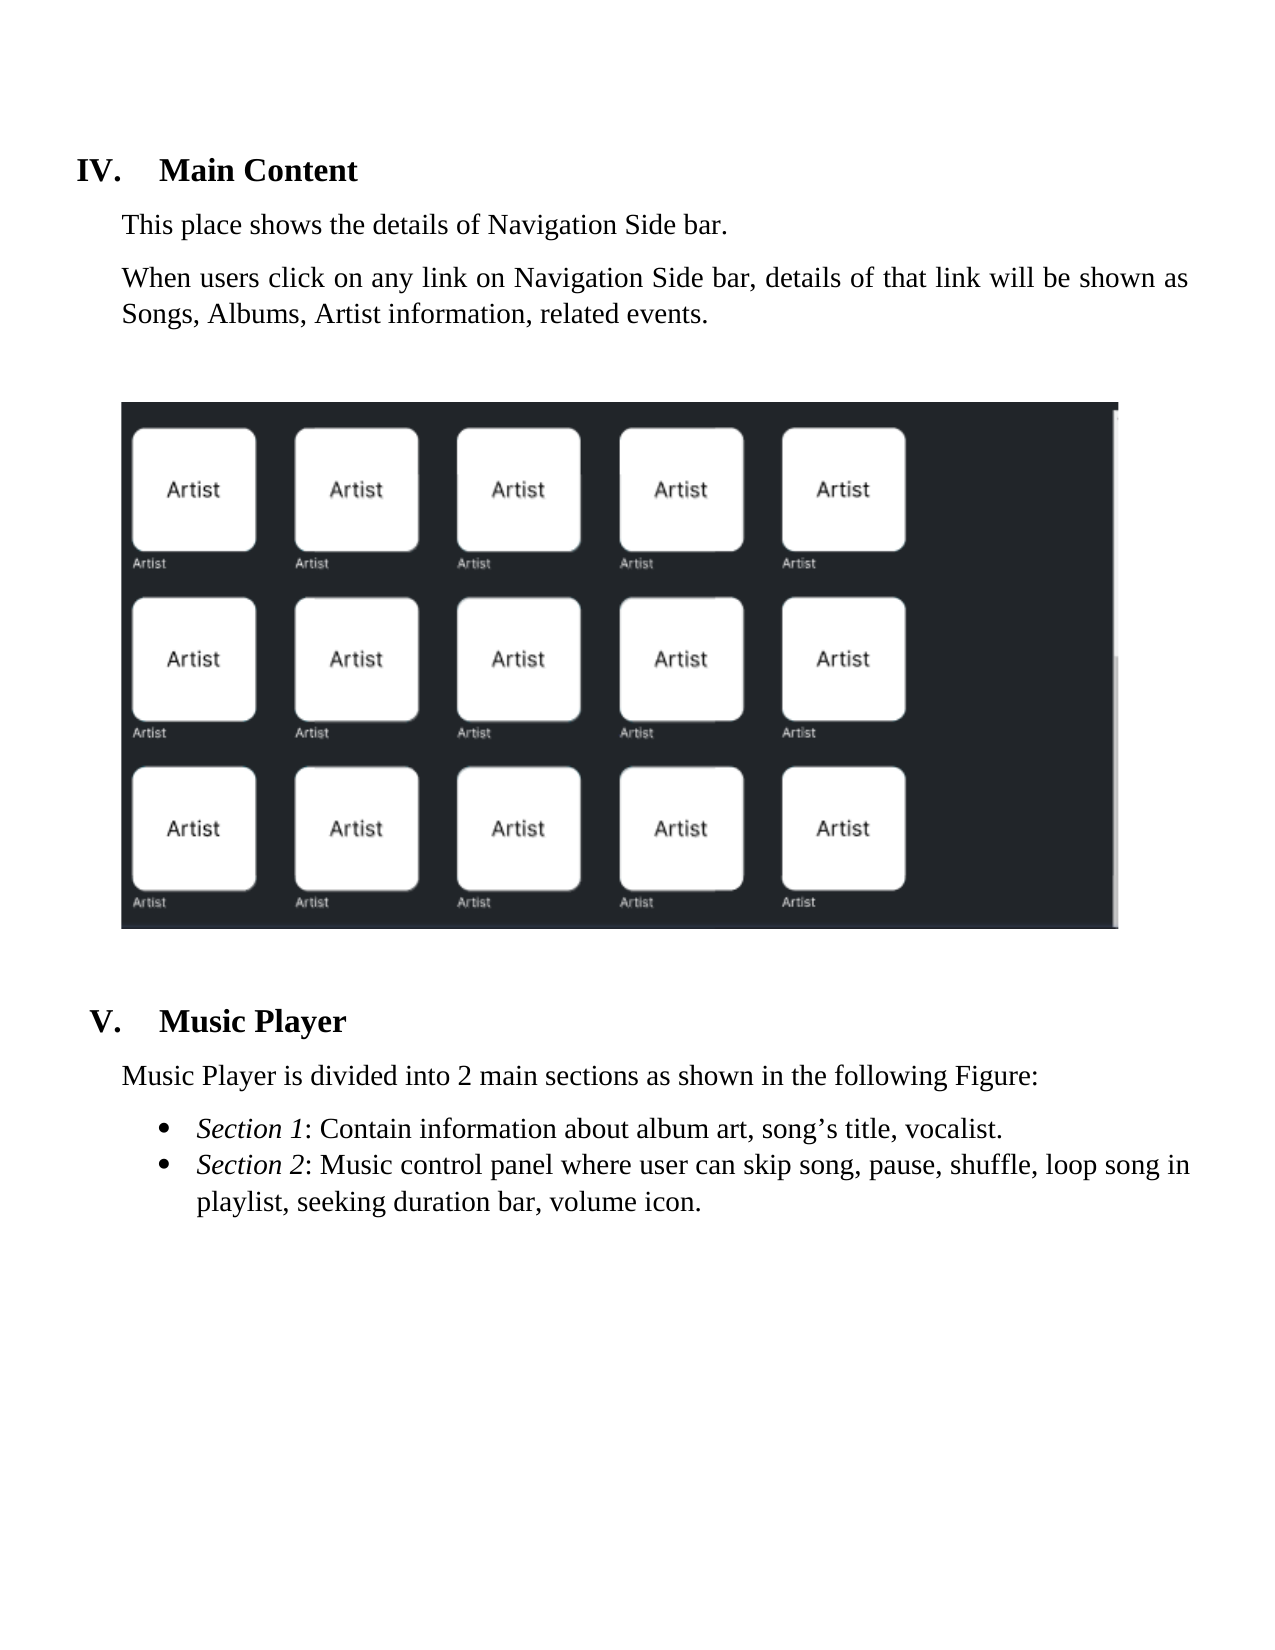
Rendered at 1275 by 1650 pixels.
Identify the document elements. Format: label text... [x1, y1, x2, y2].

subtitle Music Player [121, 1001, 1191, 1039]
list Section 1: Contain information about album art, song’s title, vocalist. [159, 1111, 1191, 1145]
list Section 2: Music control panel where user can skip song, pause, shuffle, loop song in playlist, seeking duration bar, volume icon. [159, 1147, 1191, 1217]
text When users click on any link on Navigation Side bar, details of that link will be shown as Songs, Albums, Artist information, related events. [121, 260, 1191, 330]
subtitle Main Content [121, 150, 1191, 188]
picture [121, 402, 1119, 929]
text This place shows the details of Navigation Side bar. [121, 207, 1191, 241]
text Music Player is divided into 2 main sections as shown in the following Figure: [121, 1058, 1191, 1092]
